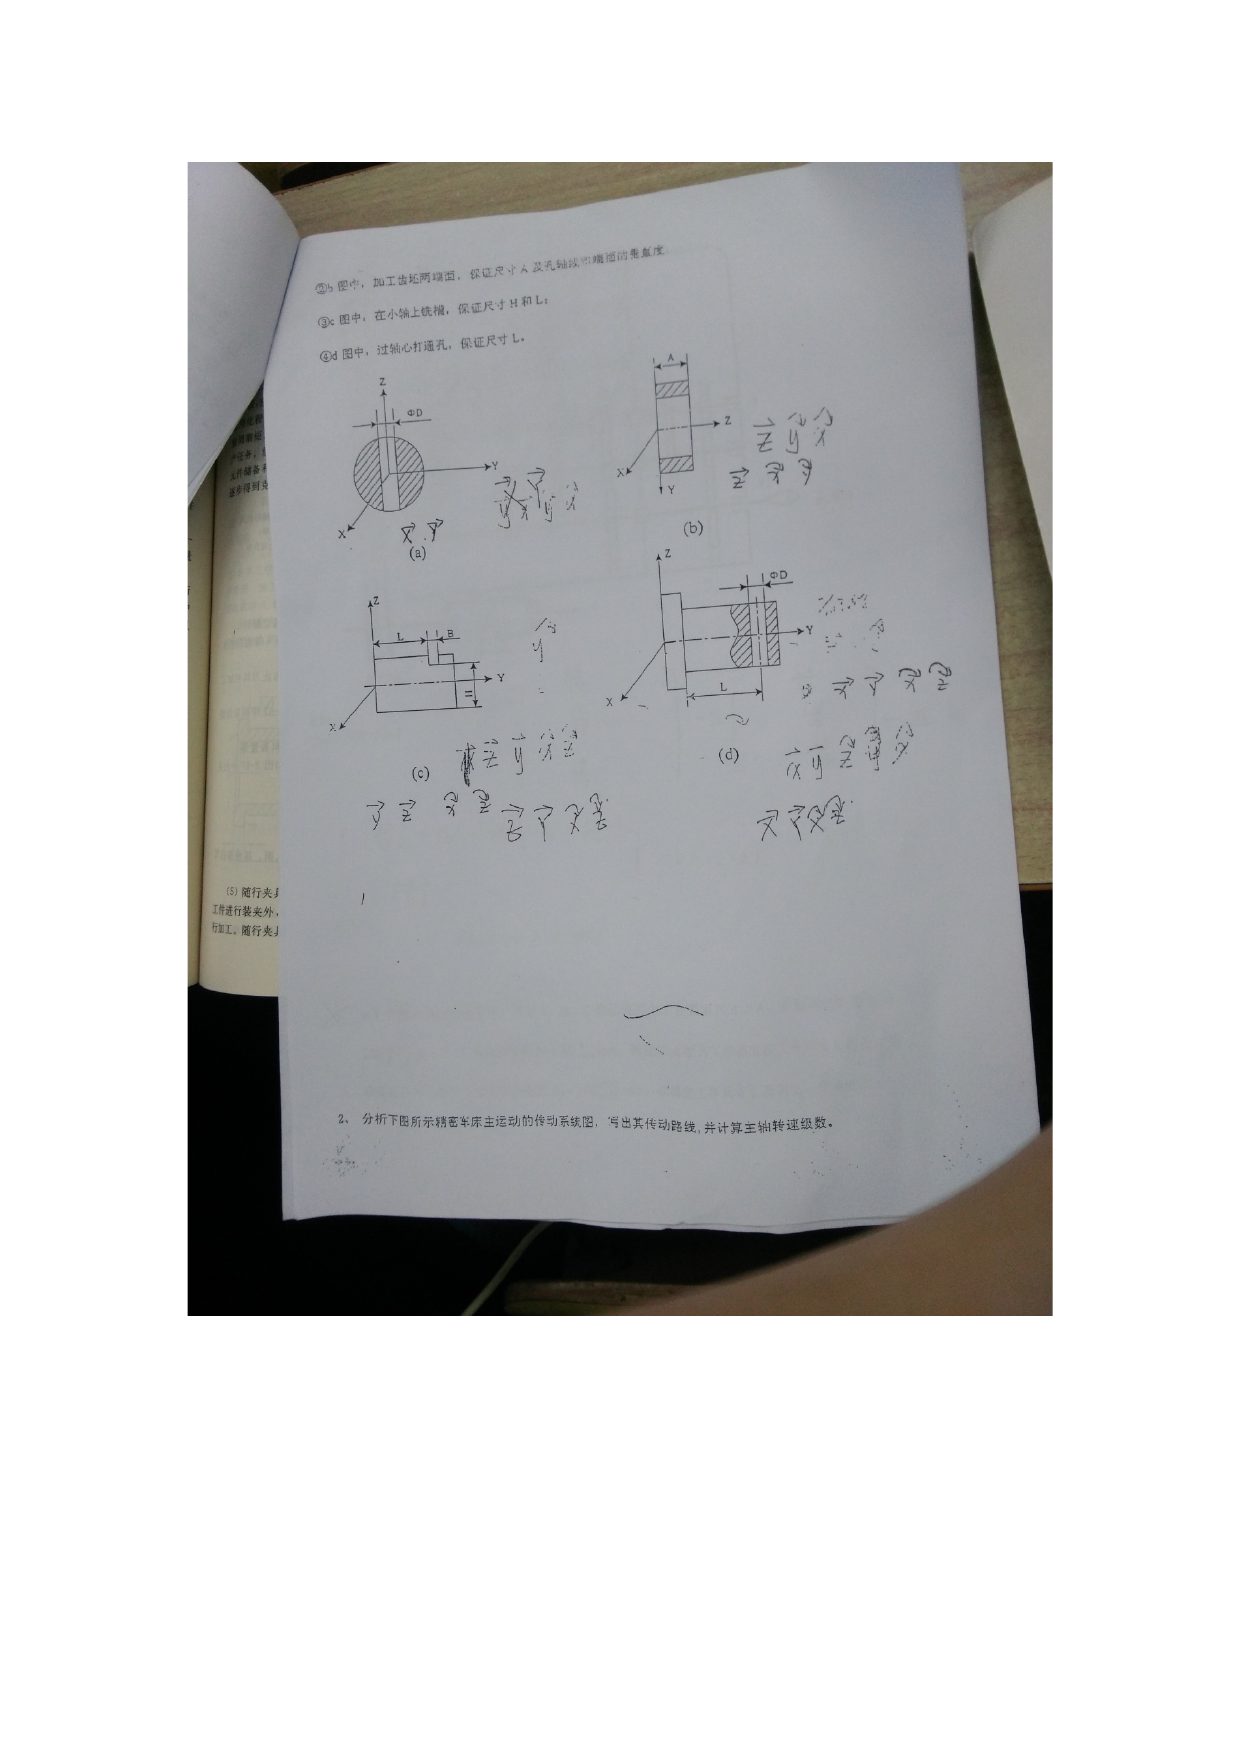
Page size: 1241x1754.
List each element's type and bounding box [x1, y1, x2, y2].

picture [187, 162, 1053, 1316]
